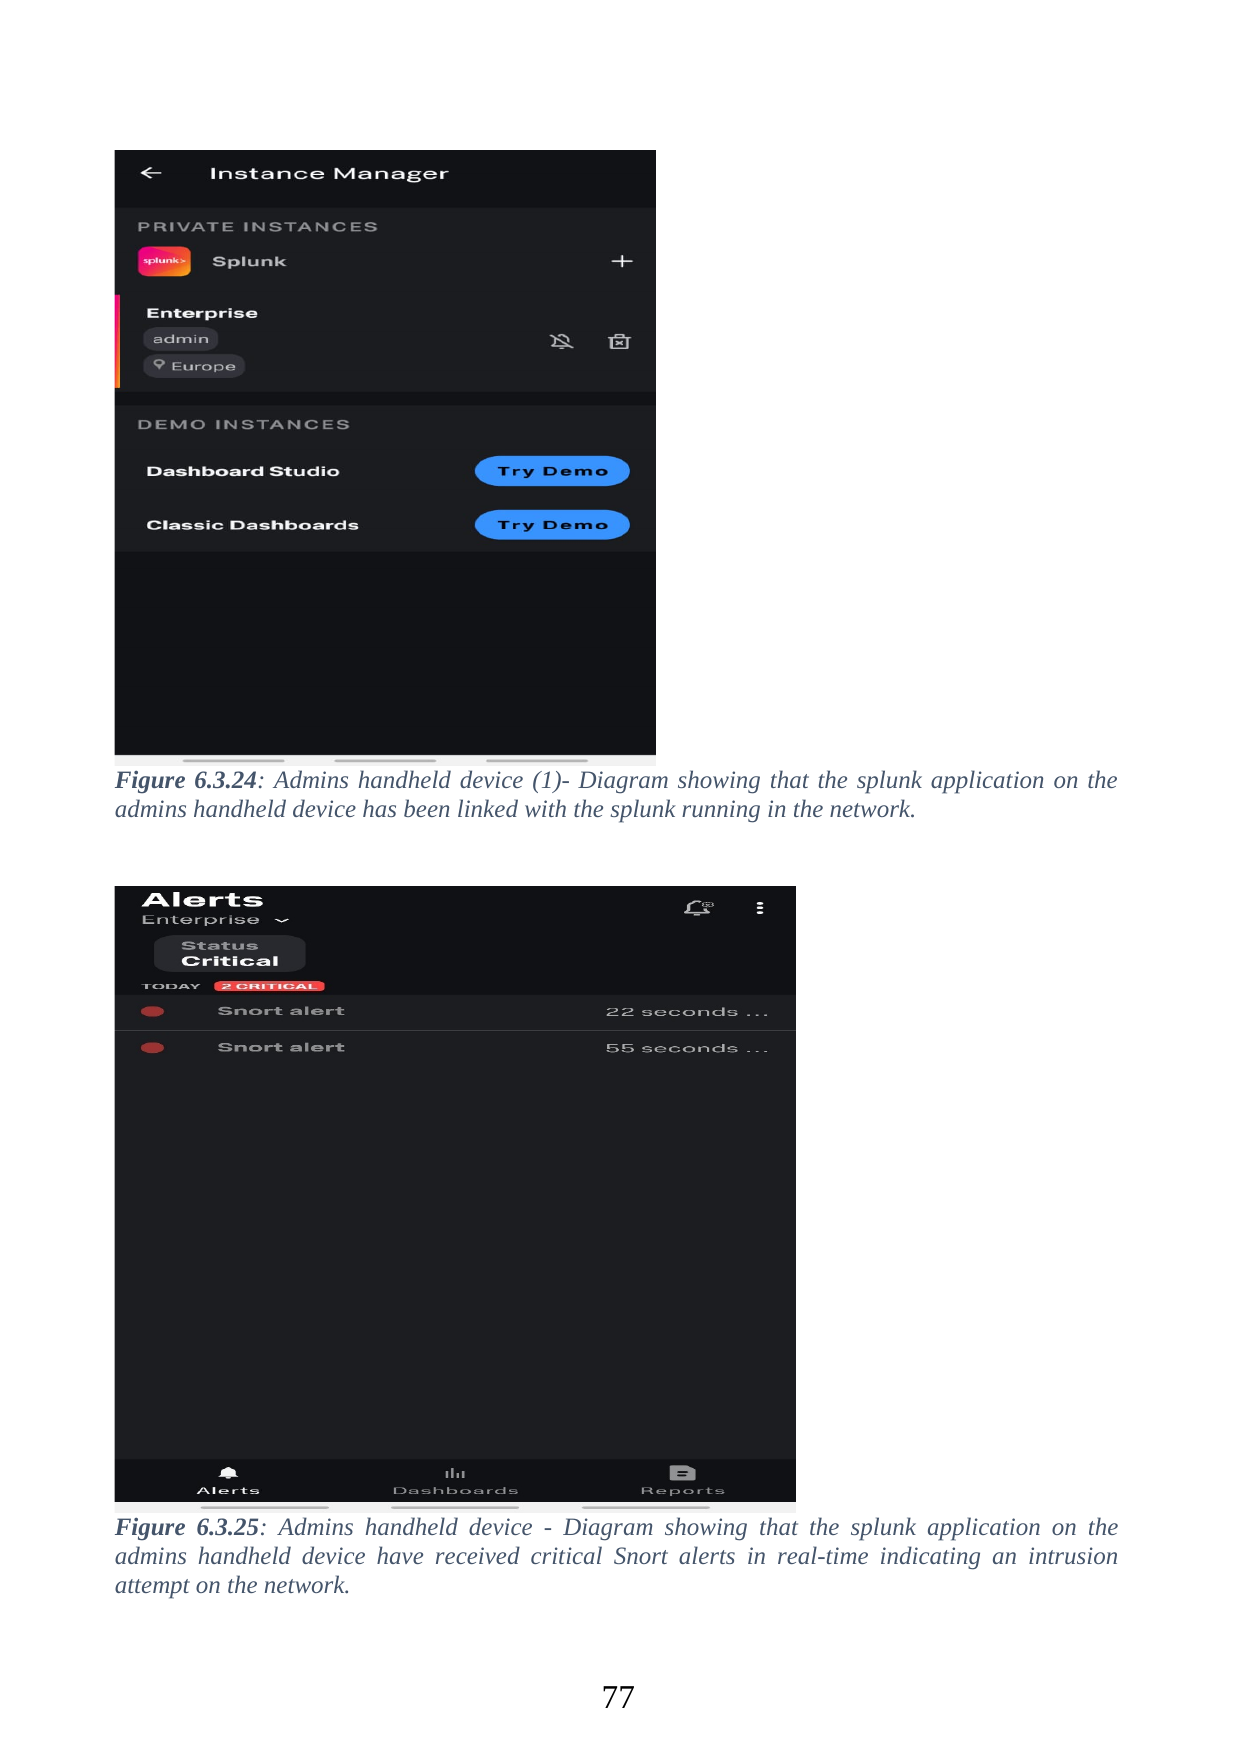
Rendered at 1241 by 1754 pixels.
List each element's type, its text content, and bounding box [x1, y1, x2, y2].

text Figure 6.3.25: Admins handheld device - Diagram showing that the splunk application on the admins handheld device have received critical Snort alerts in real-time indicating an intrusion attempt on the network. [114, 1512, 1121, 1599]
text Figure 6.3.24: Admins handheld device (1)- Diagram showing that the splunk application on the admins handheld device has been linked with the splunk running in the network. [114, 766, 1121, 823]
picture [114, 886, 796, 1513]
picture [114, 150, 656, 766]
